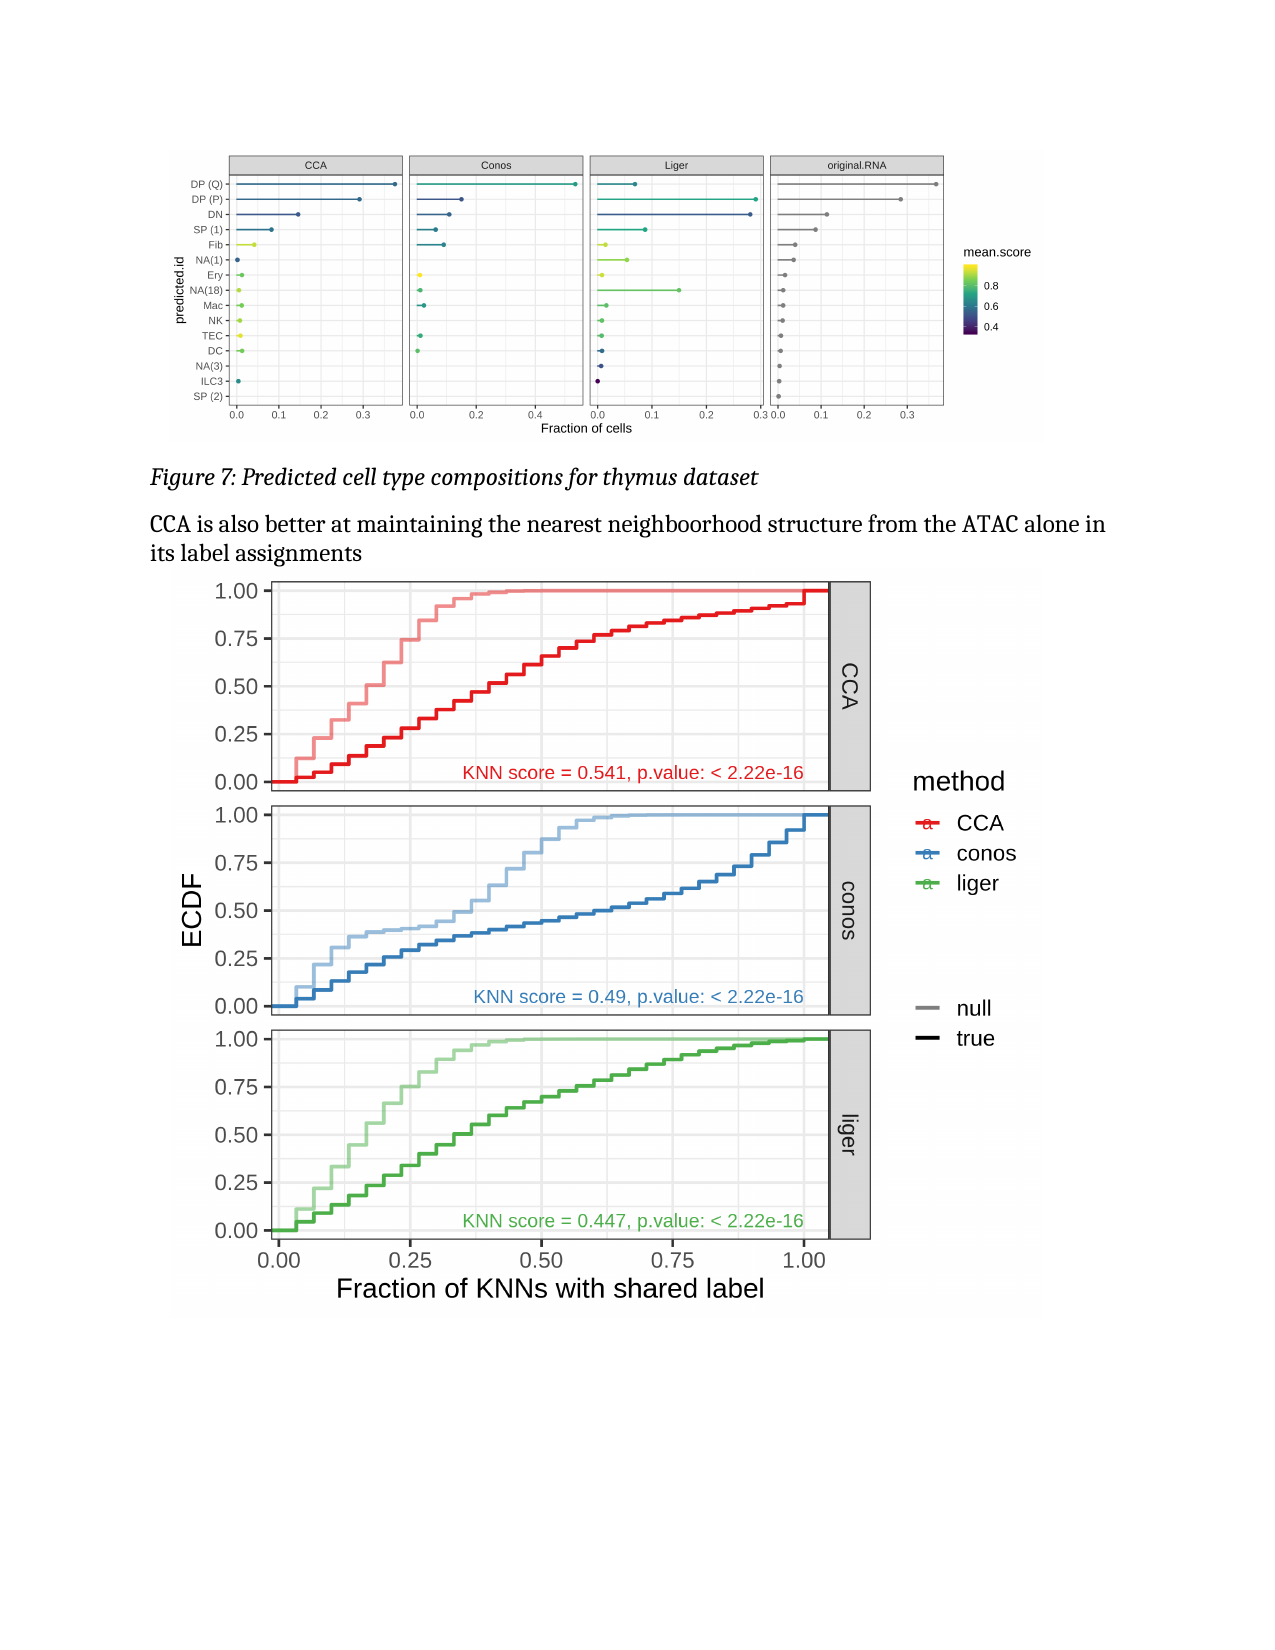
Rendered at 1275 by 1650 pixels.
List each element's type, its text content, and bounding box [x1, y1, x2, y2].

picture [168, 150, 1044, 442]
text Figure 7: Predicted cell type compositions for thymus dataset [150, 462, 1125, 491]
picture [168, 567, 1044, 1318]
